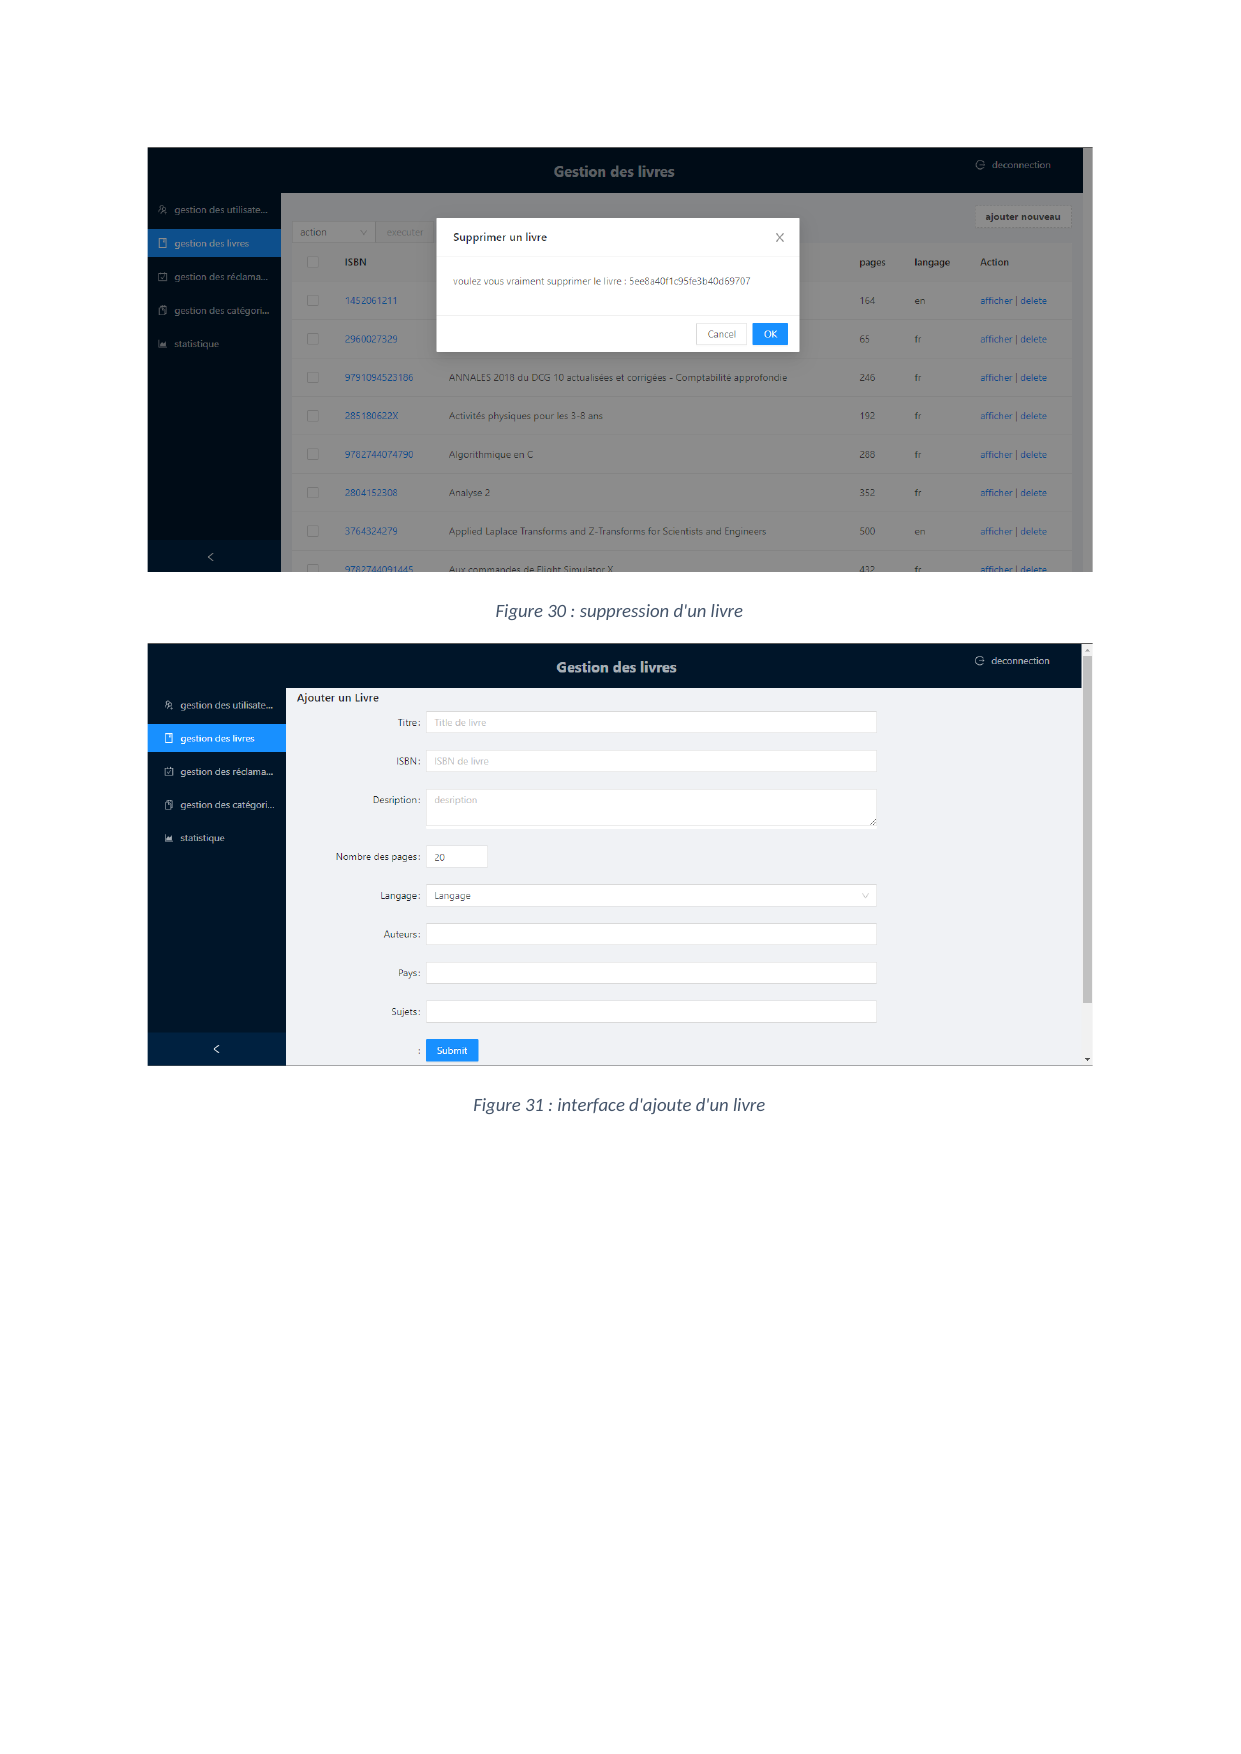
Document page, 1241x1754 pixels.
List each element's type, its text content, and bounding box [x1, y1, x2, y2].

picture [147, 643, 1093, 1066]
picture [147, 147, 1093, 572]
text Figure 31 : interface d'ajoute d'un livre [148, 1093, 1093, 1116]
text Figure 30 : suppression d'un livre [148, 599, 1093, 622]
